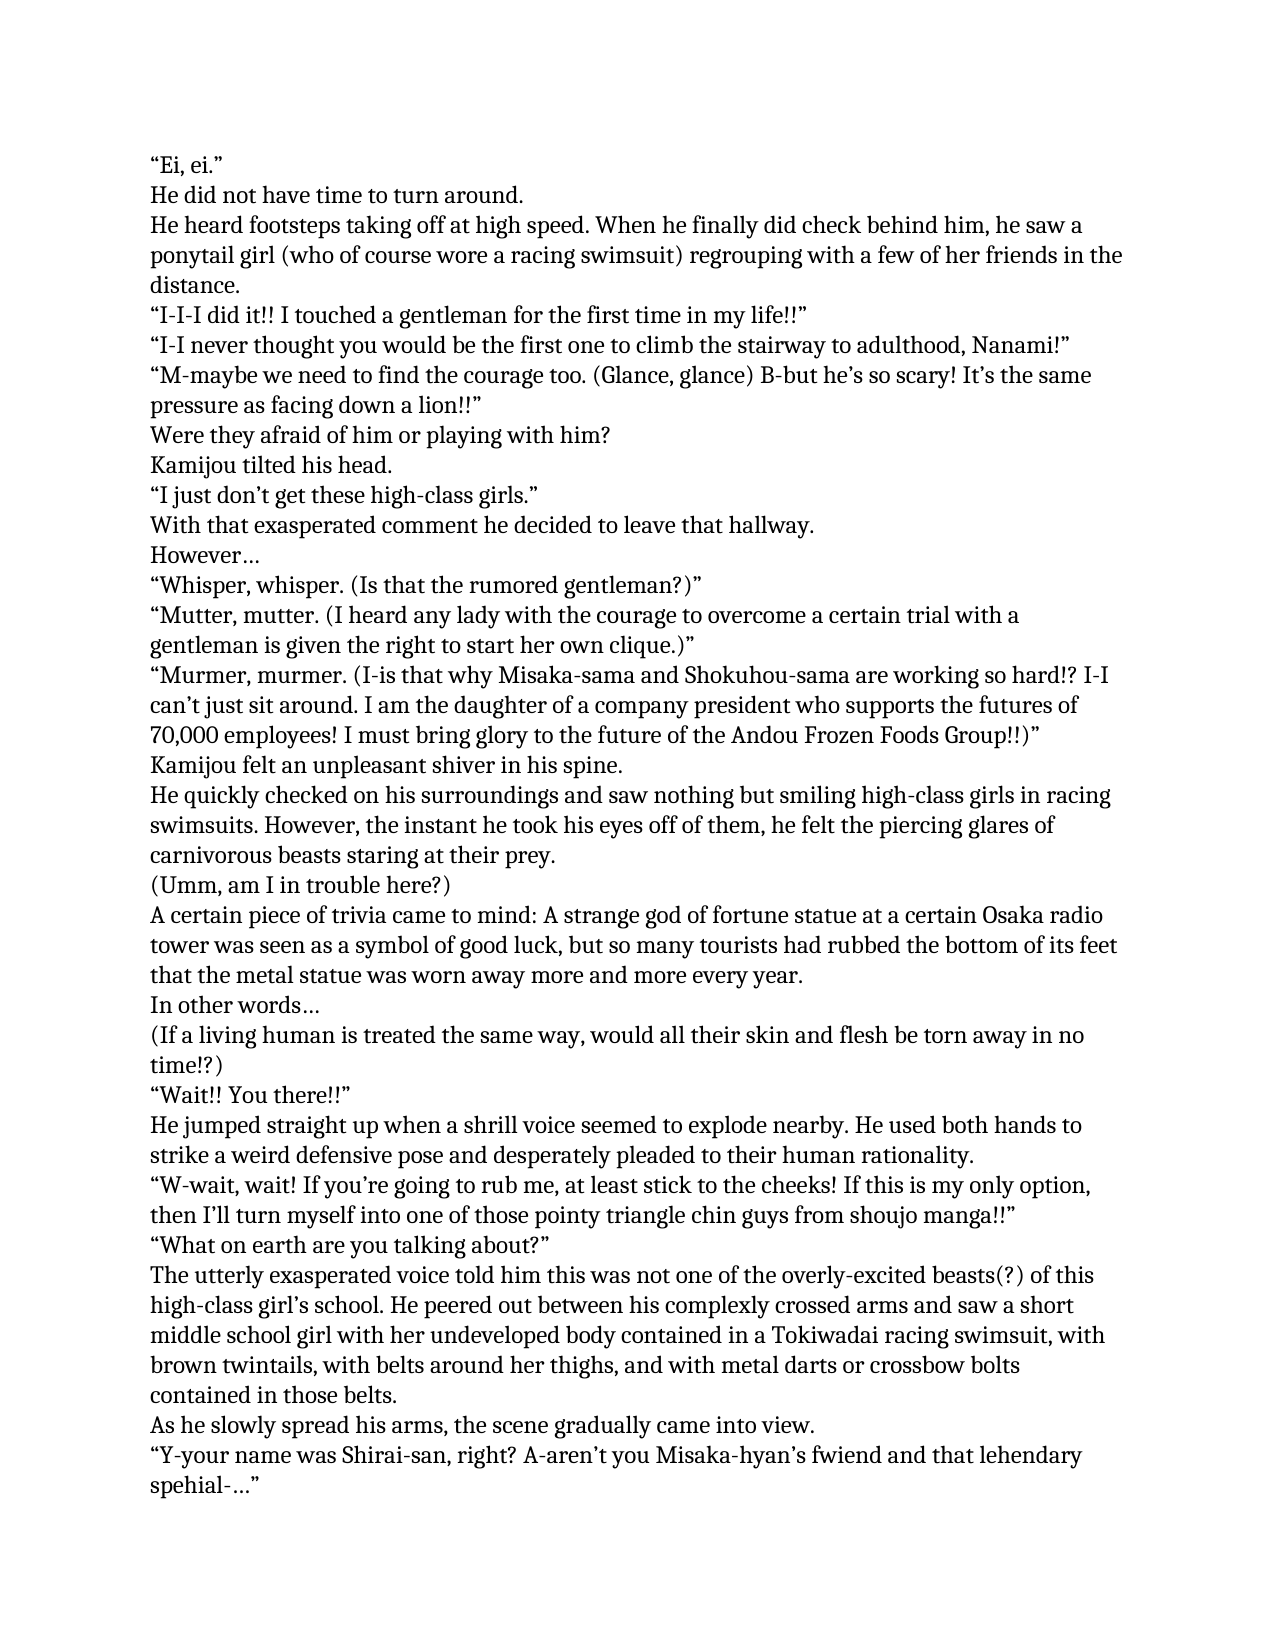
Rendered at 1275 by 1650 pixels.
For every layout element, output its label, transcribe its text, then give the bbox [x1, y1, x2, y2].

text “Ei, ei.” [150, 150, 1125, 180]
text “I just don’t get these high-class girls.” [150, 480, 1125, 510]
text With that exasperated comment he decided to leave that hallway. [150, 510, 1125, 540]
text He quickly checked on his surroundings and saw nothing but smiling high-class girls in racing swimsuits. However, the instant he took his eyes off of them, he felt the piercing glares of carnivorous beasts staring at their prey. [150, 780, 1125, 870]
text In other words… [150, 990, 1125, 1020]
text Kamijou felt an unpleasant shiver in his spine. [150, 750, 1125, 780]
text “I-I never thought you would be the first one to climb the stairway to adulthood, Nanami!” [150, 330, 1125, 360]
text He jumped straight up when a shrill voice seemed to explode nearby. He used both hands to strike a weird defensive pose and desperately pleaded to their human rationality. [150, 1110, 1125, 1170]
text As he slowly spread his arms, the scene gradually came into view. [150, 1410, 1125, 1440]
text “Murmer, murmer. (I-is that why Misaka-sama and Shokuhou-sama are working so hard!? I-I can’t just sit around. I am the daughter of a company president who supports the futures of 70,000 employees! I must bring glory to the future of the Andou Frozen Foods Group!!)” [150, 660, 1125, 750]
text “Wait!! You there!!” [150, 1080, 1125, 1110]
text “Y-your name was Shirai-san, right? A-aren’t you Misaka-hyan’s fwiend and that lehendary spehial-…” [150, 1440, 1125, 1500]
text “I-I-I did it!! I touched a gentleman for the first time in my life!!” [150, 300, 1125, 330]
text Were they afraid of him or playing with him? [150, 420, 1125, 450]
text “W-wait, wait! If you’re going to rub me, at least stick to the cheeks! If this is my only option, then I’ll turn myself into one of those pointy triangle chin guys from shoujo manga!!” [150, 1170, 1125, 1230]
text He heard footsteps taking off at high speed. When he finally did check behind him, he saw a ponytail girl (who of course wore a racing swimsuit) regrouping with a few of her friends in the distance. [150, 210, 1125, 300]
text The utterly exasperated voice told him this was not one of the overly-excited beasts(?) of this high-class girl’s school. He peered out between his complexly crossed arms and saw a short middle school girl with her undeveloped body contained in a Tokiwadai racing swimsuit, with brown twintails, with belts around her thighs, and with metal darts or crossbow bolts contained in those belts. [150, 1260, 1125, 1410]
text “Mutter, mutter. (I heard any lady with the courage to overcome a certain trial with a gentleman is given the right to start her own clique.)” [150, 600, 1125, 660]
text “What on earth are you talking about?” [150, 1230, 1125, 1260]
text (If a living human is treated the same way, would all their skin and flesh be torn away in no time!?) [150, 1020, 1125, 1080]
text (Umm, am I in trouble here?) [150, 870, 1125, 900]
text A certain piece of trivia came to mind: A strange god of fortune statue at a certain Osaka radio tower was seen as a symbol of good luck, but so many tourists had rubbed the bottom of its feet that the metal statue was worn away more and more every year. [150, 900, 1125, 990]
text “Whisper, whisper. (Is that the rumored gentleman?)” [150, 570, 1125, 600]
text Kamijou tilted his head. [150, 450, 1125, 480]
text However… [150, 540, 1125, 570]
text He did not have time to turn around. [150, 180, 1125, 210]
text “M-maybe we need to find the courage too. (Glance, glance) B-but he’s so scary! It’s the same pressure as facing down a lion!!” [150, 360, 1125, 420]
